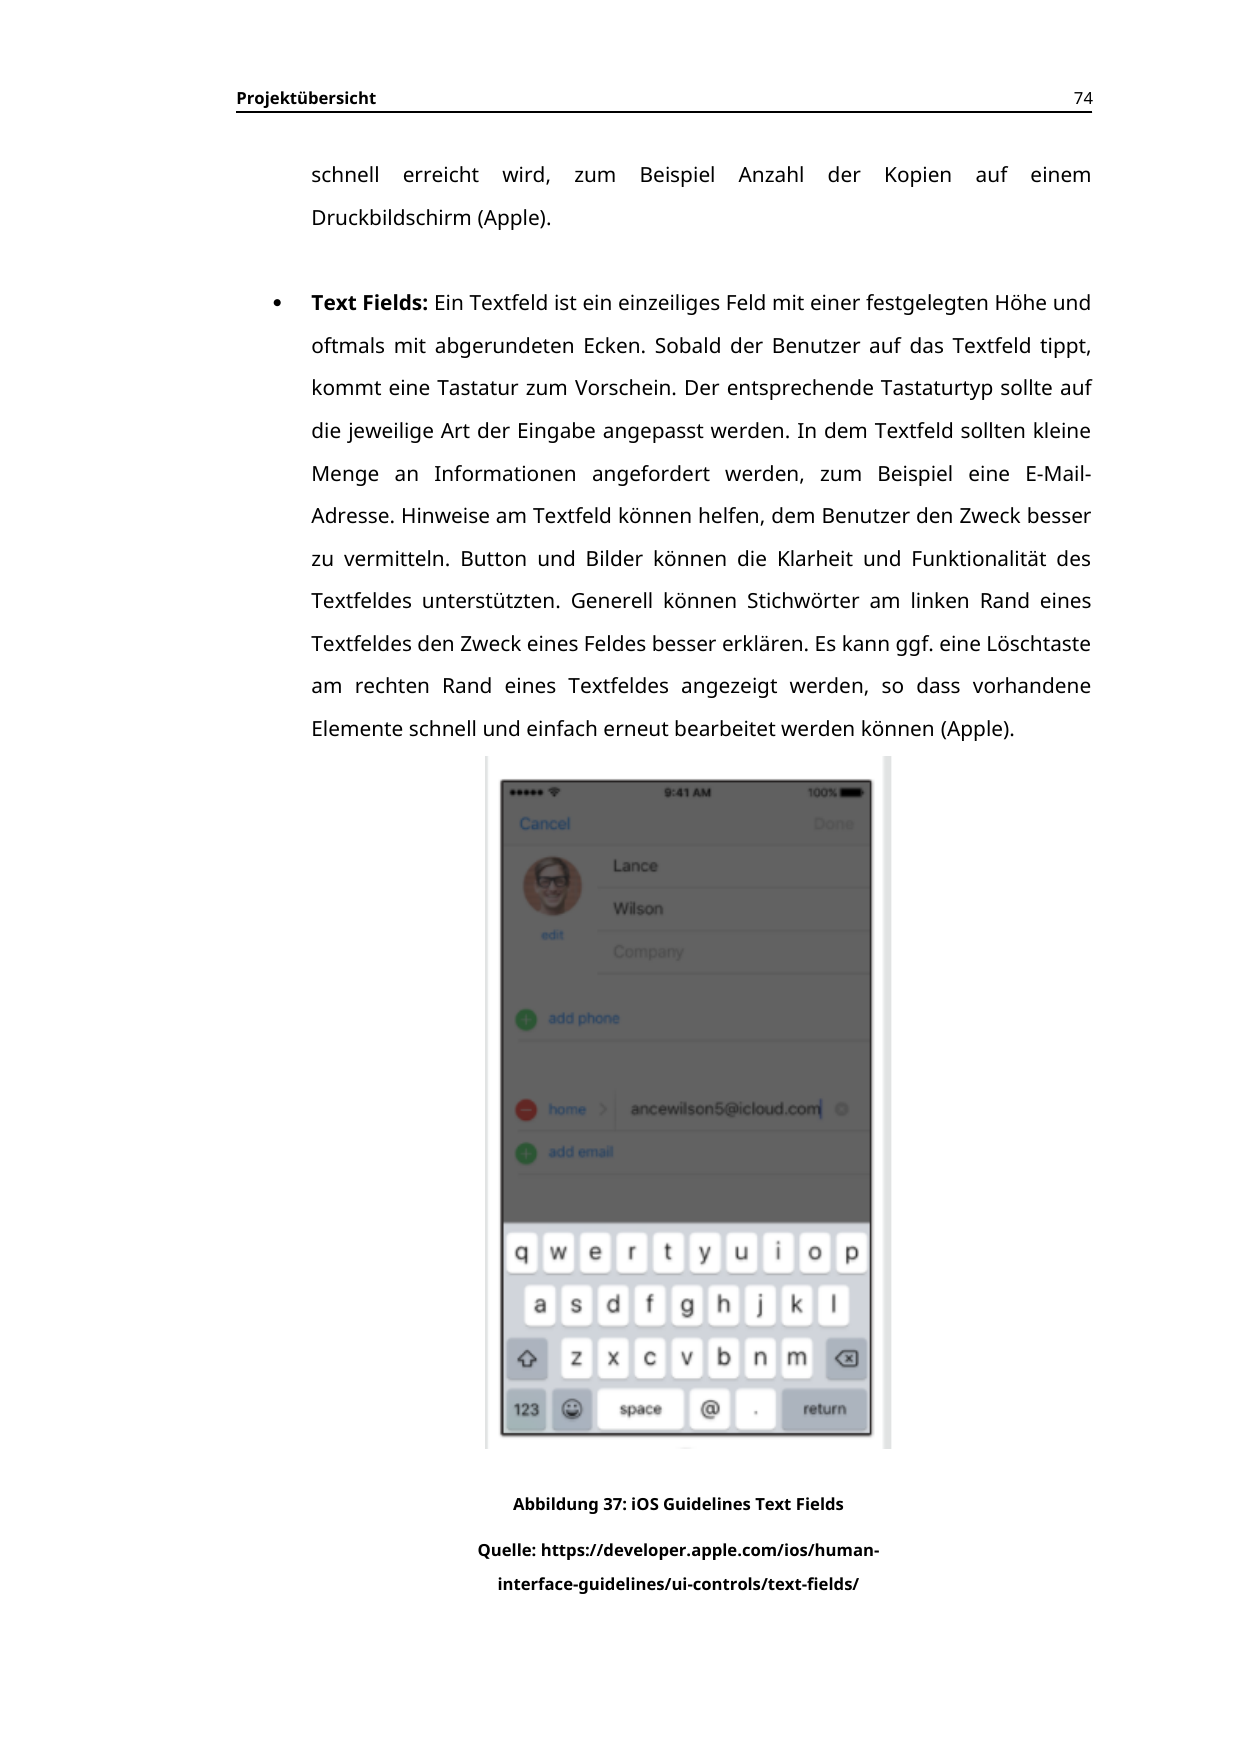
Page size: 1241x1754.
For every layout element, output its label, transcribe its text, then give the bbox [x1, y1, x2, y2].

picture [485, 756, 892, 1449]
list Text Fields: Ein Textfeld ist ein einzeiliges Feld mit einer festgelegten Höhe und oftmals mit abgerundeten Ecken. Sobald der Benutzer auf das Textfeld tippt, kommt eine Tastatur zum Vorschein. Der entsprechende Tastaturtyp sollte auf die jeweilige Art der Eingabe angepasst werden. In dem Textfeld sollten kleine Menge an Informationen angefordert werden, zum Beispiel eine E-Mail-Adresse. Hinweise am Textfeld können helfen, dem Benutzer den Zweck besser zu vermitteln. Button und Bilder können die Klarheit und Funktionalität des Textfeldes unterstützten. Generell können Stichwörter am linken Rand eines Textfeldes den Zweck eines Feldes besser erklären. Es kann ggf. eine Löschtaste am rechten Rand eines Textfeldes angezeigt werden, so dass vorhandene Elemente schnell und einfach erneut bearbeitet werden können (Apple). [274, 288, 1092, 743]
list Steppers: Ein Stepper ist eine Zwei-Segment-Steuerung, die verwendet wird, um Werte zu erhöhen oder zu verringern. Standardmäßig besteht ein Stepper aus einem Plus- und Minus-Symbol. Diese Symbole können ebenfalls durch benutzerdefinierte Bilder ersetzt werden. Es sollte dem Benutzer verständlich sein, welche Werte sich durch die Nutzung des Steppers verändern. Das Intervall der Wertveränderung sollte klein sein, damit der gewünschte Wert schnell erreicht wird, zum Beispiel Anzahl der Kopien auf einem Druckbildschirm (Apple). [274, 160, 1092, 231]
